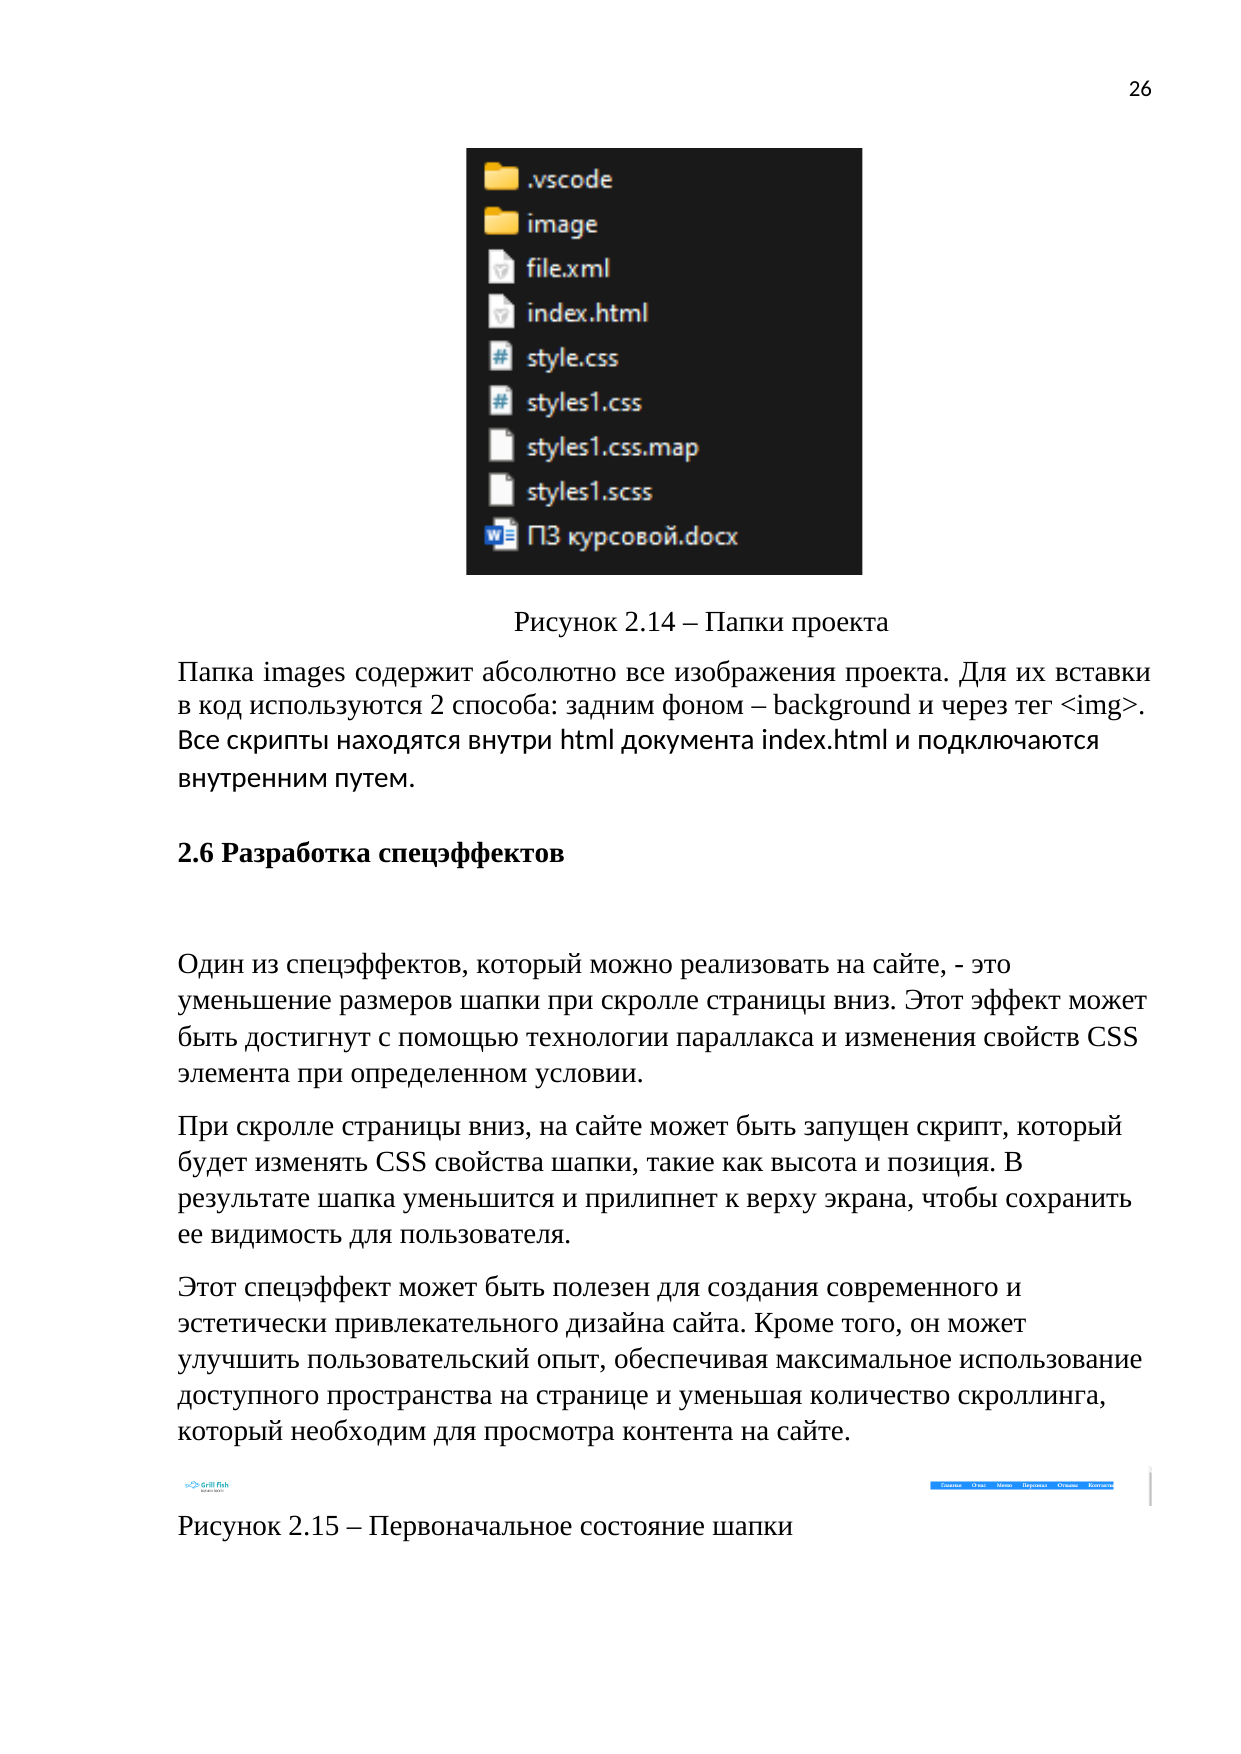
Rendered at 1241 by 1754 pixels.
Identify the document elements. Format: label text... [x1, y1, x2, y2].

picture [466, 148, 863, 575]
text Рисунок 2.14 – Папки проекта [177, 604, 1152, 637]
text Все скрипты находятся внутри html документа index.html и подключаются внутренним путем. [177, 721, 1152, 795]
text Один из спецэффектов, который можно реализовать на сайте, - это уменьшение размеров шапки при скролле страницы вниз. Этот эффект может быть достигнут с помощью технологии параллакса и изменения свойств CSS элемента при определенном условии. [177, 946, 1152, 1088]
picture [177, 1466, 1152, 1506]
list Папка images содержит абсолютно все изображения проекта. Для их вставки в код используются 2 способа: задним фоном – background и через тег <img>. [177, 687, 1152, 721]
text Рисунок 2.15 – Первоначальное состояние шапки [177, 1506, 1152, 1542]
text Этот спецэффект может быть полезен для создания современного и эстетически привлекательного дизайна сайта. Кроме того, он может улучшить пользовательский опыт, обеспечивая максимальное использование доступного пространства на странице и уменьшая количество скроллинга, который необходим для просмотра контента на сайте. [177, 1269, 1152, 1447]
subtitle 2.6 Разработка спецэффектов [177, 835, 1152, 918]
text При скролле страницы вниз, на сайте может быть запущен скрипт, который будет изменять CSS свойства шапки, такие как высота и позиция. В результате шапка уменьшится и прилипнет к верху экрана, чтобы сохранить ее видимость для пользователя. [177, 1108, 1152, 1249]
